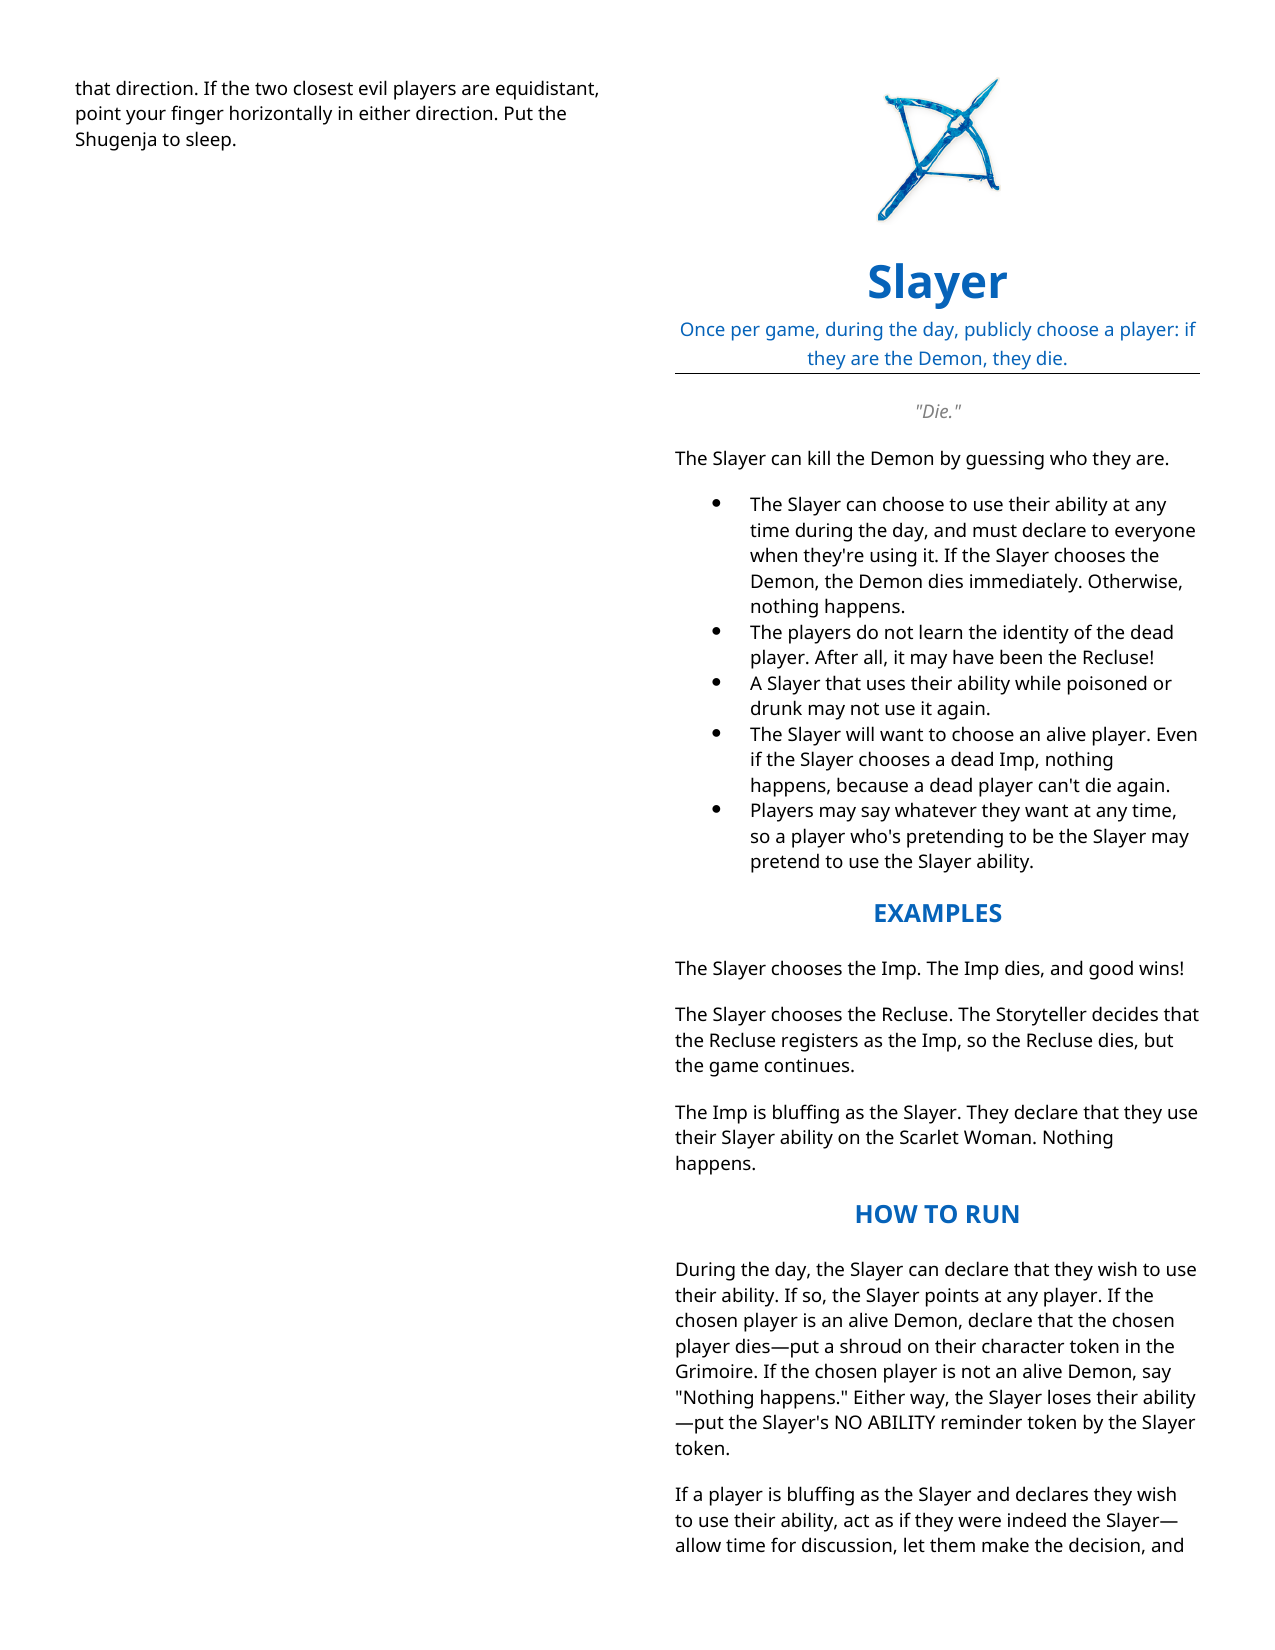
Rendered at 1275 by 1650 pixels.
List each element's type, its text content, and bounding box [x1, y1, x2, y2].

list The players do not learn the identity of the dead player. After all, it may have been the Recluse! [712, 619, 1200, 670]
text During the day, the Slayer can declare that they wish to use their ability. If so, the Slayer points at any player. If the chosen player is an alive Demon, declare that the chosen player dies—put a shroud on their character token in the Grimoire. If the chosen player is not an alive Demon, say "Nothing happens." Either way, the Slayer loses their ability—put the Slayer's NO ABILITY reminder token by the Slayer token. [675, 1256, 1200, 1461]
text EXAMPLES [675, 895, 1200, 929]
text HOW TO RUN [675, 1196, 1200, 1230]
text The Slayer chooses the Recluse. The Storyteller decides that the Recluse registers as the Imp, so the Recluse dies, but the game continues. [675, 1002, 1200, 1078]
text "Die." [675, 399, 1200, 424]
text Slayer Once per game, during the day, publicly choose a player: if they are the Demon, they die. [675, 250, 1200, 373]
text The Slayer chooses the Imp. The Imp dies, and good wins! [675, 955, 1200, 981]
list A Slayer that uses their ability while poisoned or drunk may not use it again. [712, 670, 1200, 721]
list The Slayer can choose to use their ability at any time during the day, and must declare to everyone when they're using it. If the Slayer chooses the Demon, the Demon dies immediately. Otherwise, nothing happens. [712, 492, 1200, 619]
picture [873, 75, 1002, 225]
text The Slayer can kill the Demon by guessing who they are. [675, 445, 1200, 471]
list Players may say whatever they want at any time, so a player who's pretending to be the Slayer may pretend to use the Slayer ability. [712, 798, 1200, 874]
list The Slayer will want to choose an alive player. Even if the Slayer chooses a dead Imp, nothing happens, because a dead player can't die again. [712, 721, 1200, 798]
text The Imp is bluffing as the Slayer. They declare that they use their Slayer ability on the Scarlet Woman. Nothing happens. [675, 1099, 1200, 1176]
